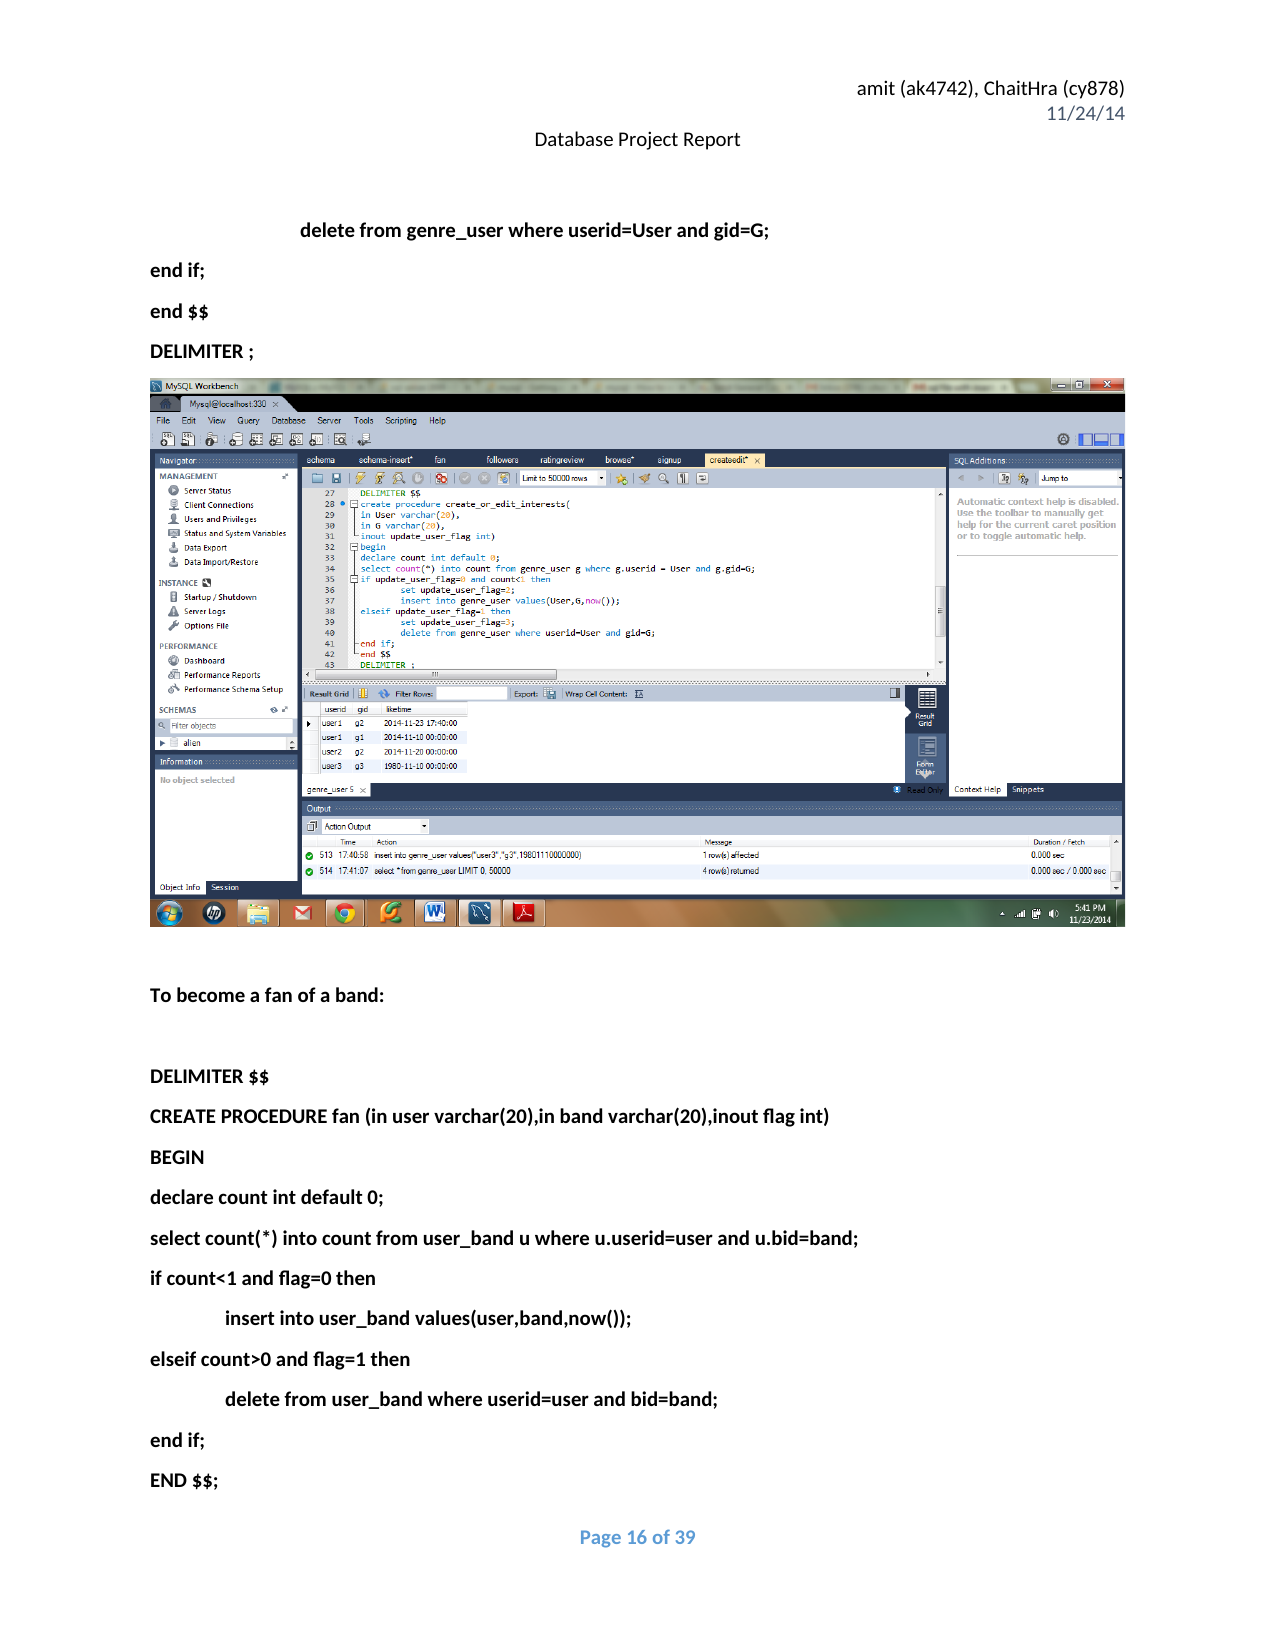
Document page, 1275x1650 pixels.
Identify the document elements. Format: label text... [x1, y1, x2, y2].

text DELIMITER $$ [150, 1063, 1125, 1088]
text DELIMITER ; [150, 338, 1125, 364]
text To become a fan of a band: [150, 982, 1125, 1008]
text END $$; [150, 1467, 1125, 1493]
text end if; [150, 1427, 1125, 1452]
text BEGIN [150, 1144, 1125, 1169]
text delete from genre_user where userid=User and gid=G; [150, 217, 1125, 242]
text if count<1 and flag=0 then [150, 1265, 1125, 1291]
text delete from user_band where userid=user and bid=band; [150, 1386, 1125, 1412]
text declare count int default 0; [150, 1184, 1125, 1210]
text elseif count>0 and flag=1 then [150, 1346, 1125, 1371]
text select count(*) into count from user_band u where u.userid=user and u.bid=band; [150, 1225, 1125, 1250]
text end if; [150, 257, 1125, 283]
picture [150, 378, 1125, 927]
text CREATE PROCEDURE fan (in user varchar(20),in band varchar(20),inout flag int) [150, 1103, 1125, 1129]
text end $$ [150, 298, 1125, 323]
text insert into user_band values(user,band,now()); [150, 1306, 1125, 1331]
